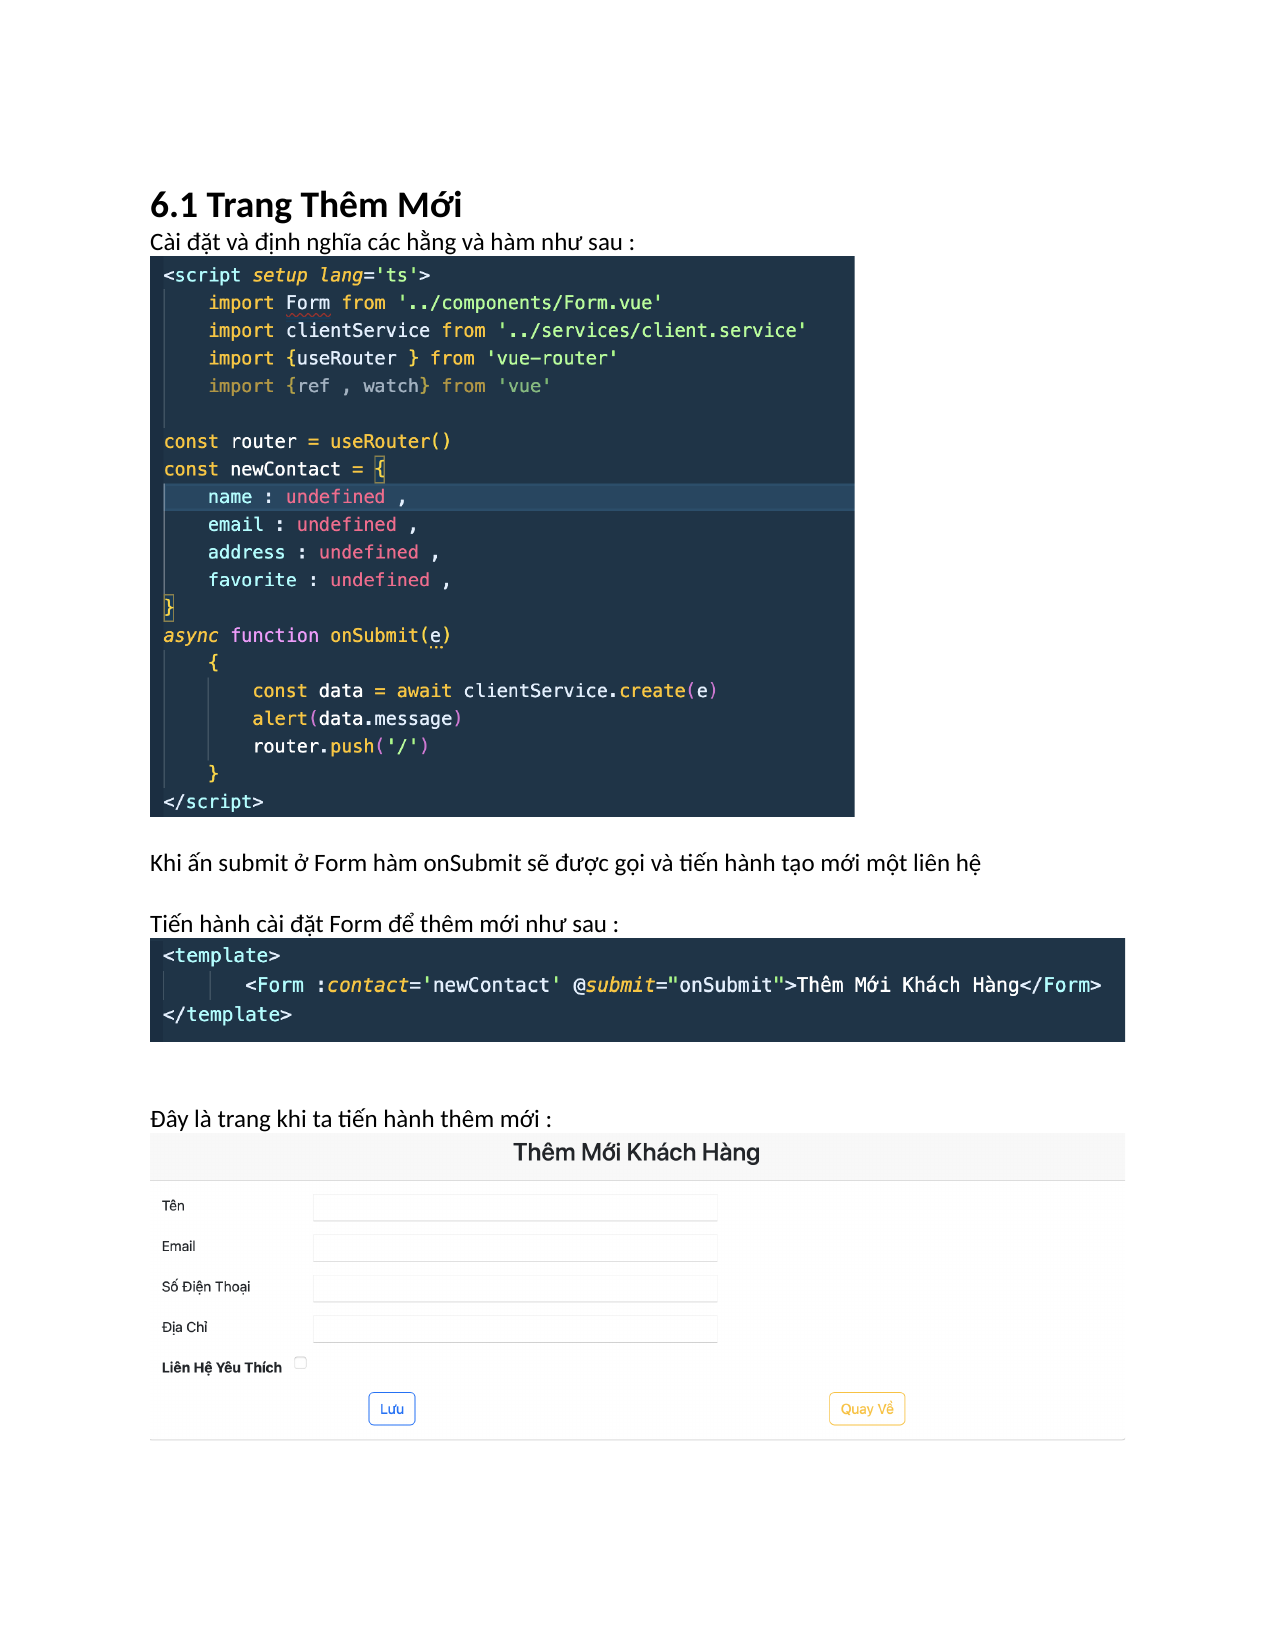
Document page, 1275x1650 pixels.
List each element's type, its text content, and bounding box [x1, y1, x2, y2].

text Đây là trang khi ta tiến hành thêm mới : [150, 1103, 1125, 1133]
text Tiến hành cài đặt Form để thêm mới như sau : [150, 908, 1125, 938]
picture [150, 1133, 1125, 1441]
picture [150, 256, 855, 817]
picture [150, 938, 1125, 1042]
text Cài đặt và định nghĩa các hằng và hàm như sau : [150, 226, 1125, 257]
subtitle 6.1 Trang Thêm Mới [150, 181, 1125, 226]
text Khi ấn submit ở Form hàm onSubmit sẽ được gọi và tiến hành tạo mới một liên hệ [150, 847, 1125, 878]
